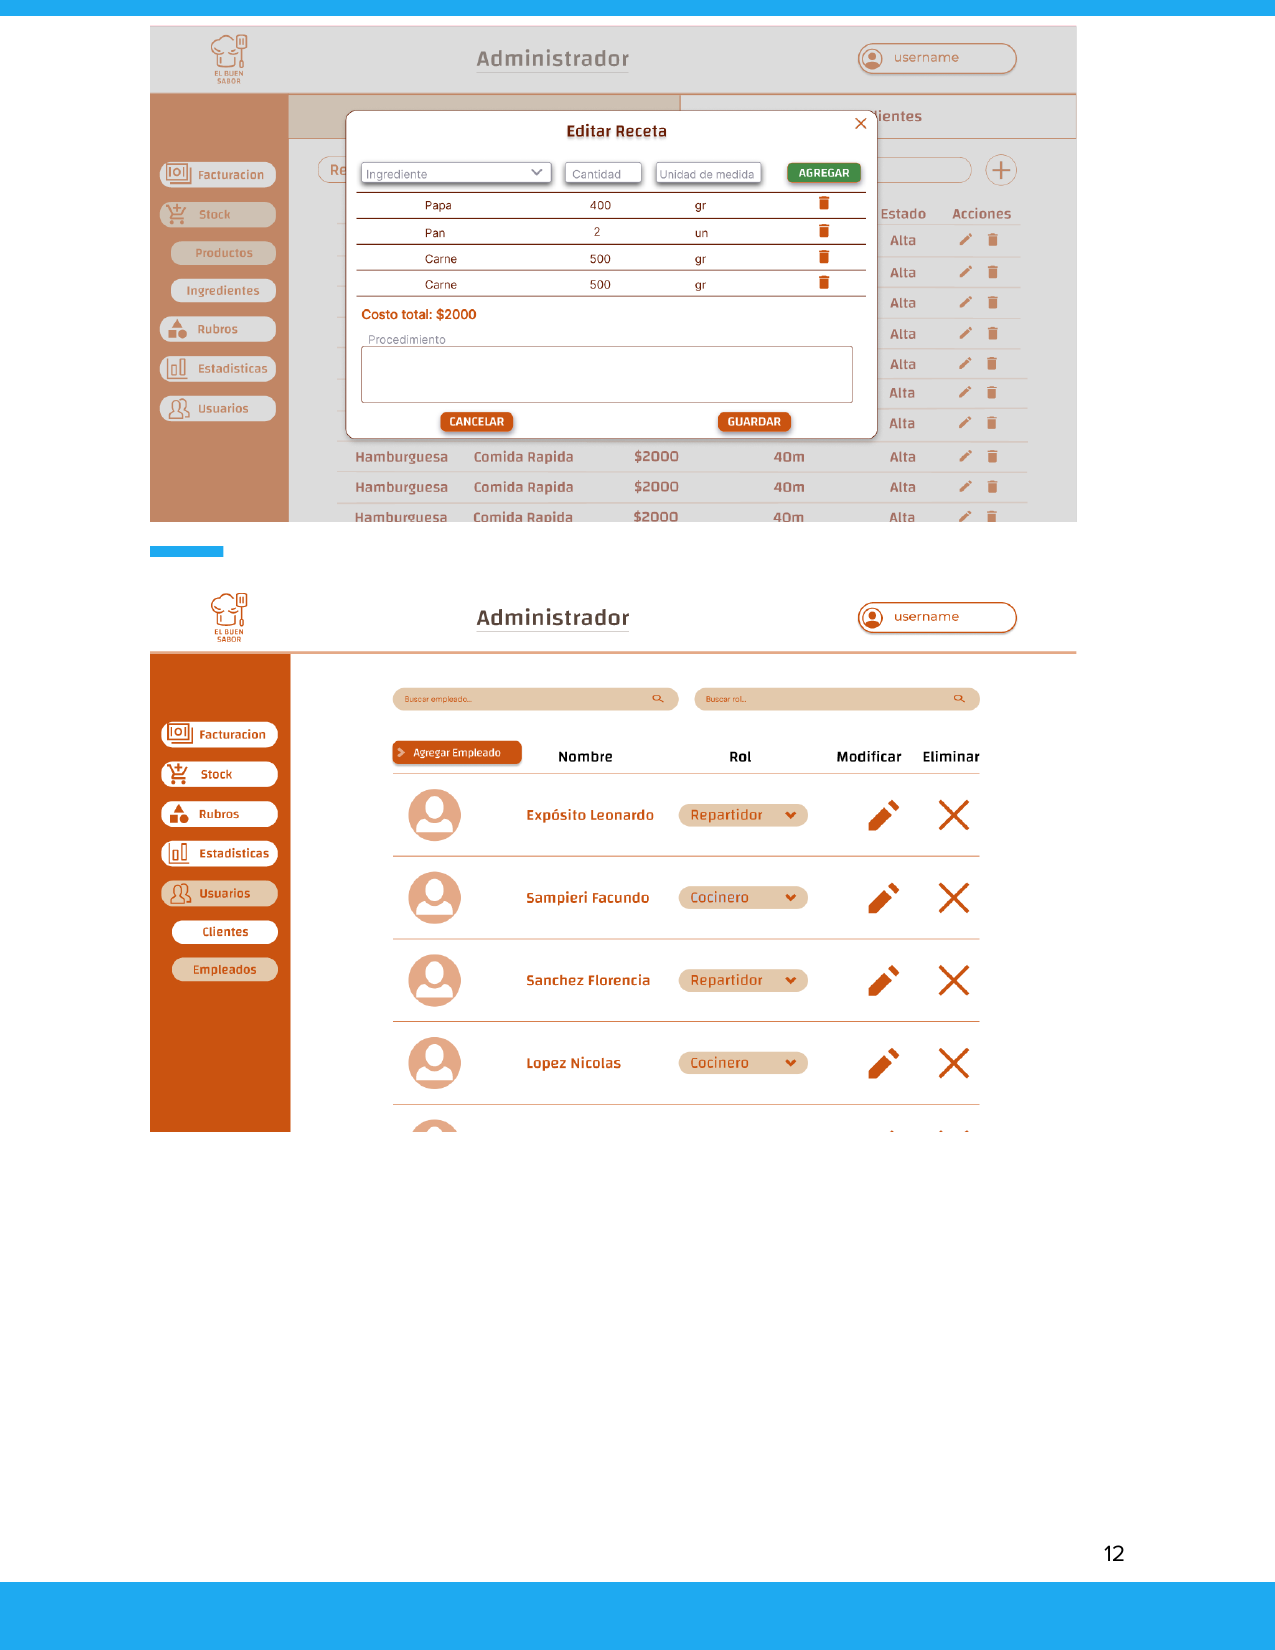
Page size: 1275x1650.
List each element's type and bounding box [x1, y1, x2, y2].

picture [150, 581, 1077, 1132]
picture [0, 1582, 1275, 1650]
picture [150, 546, 224, 557]
picture [150, 25, 1077, 522]
picture [0, 0, 1275, 16]
